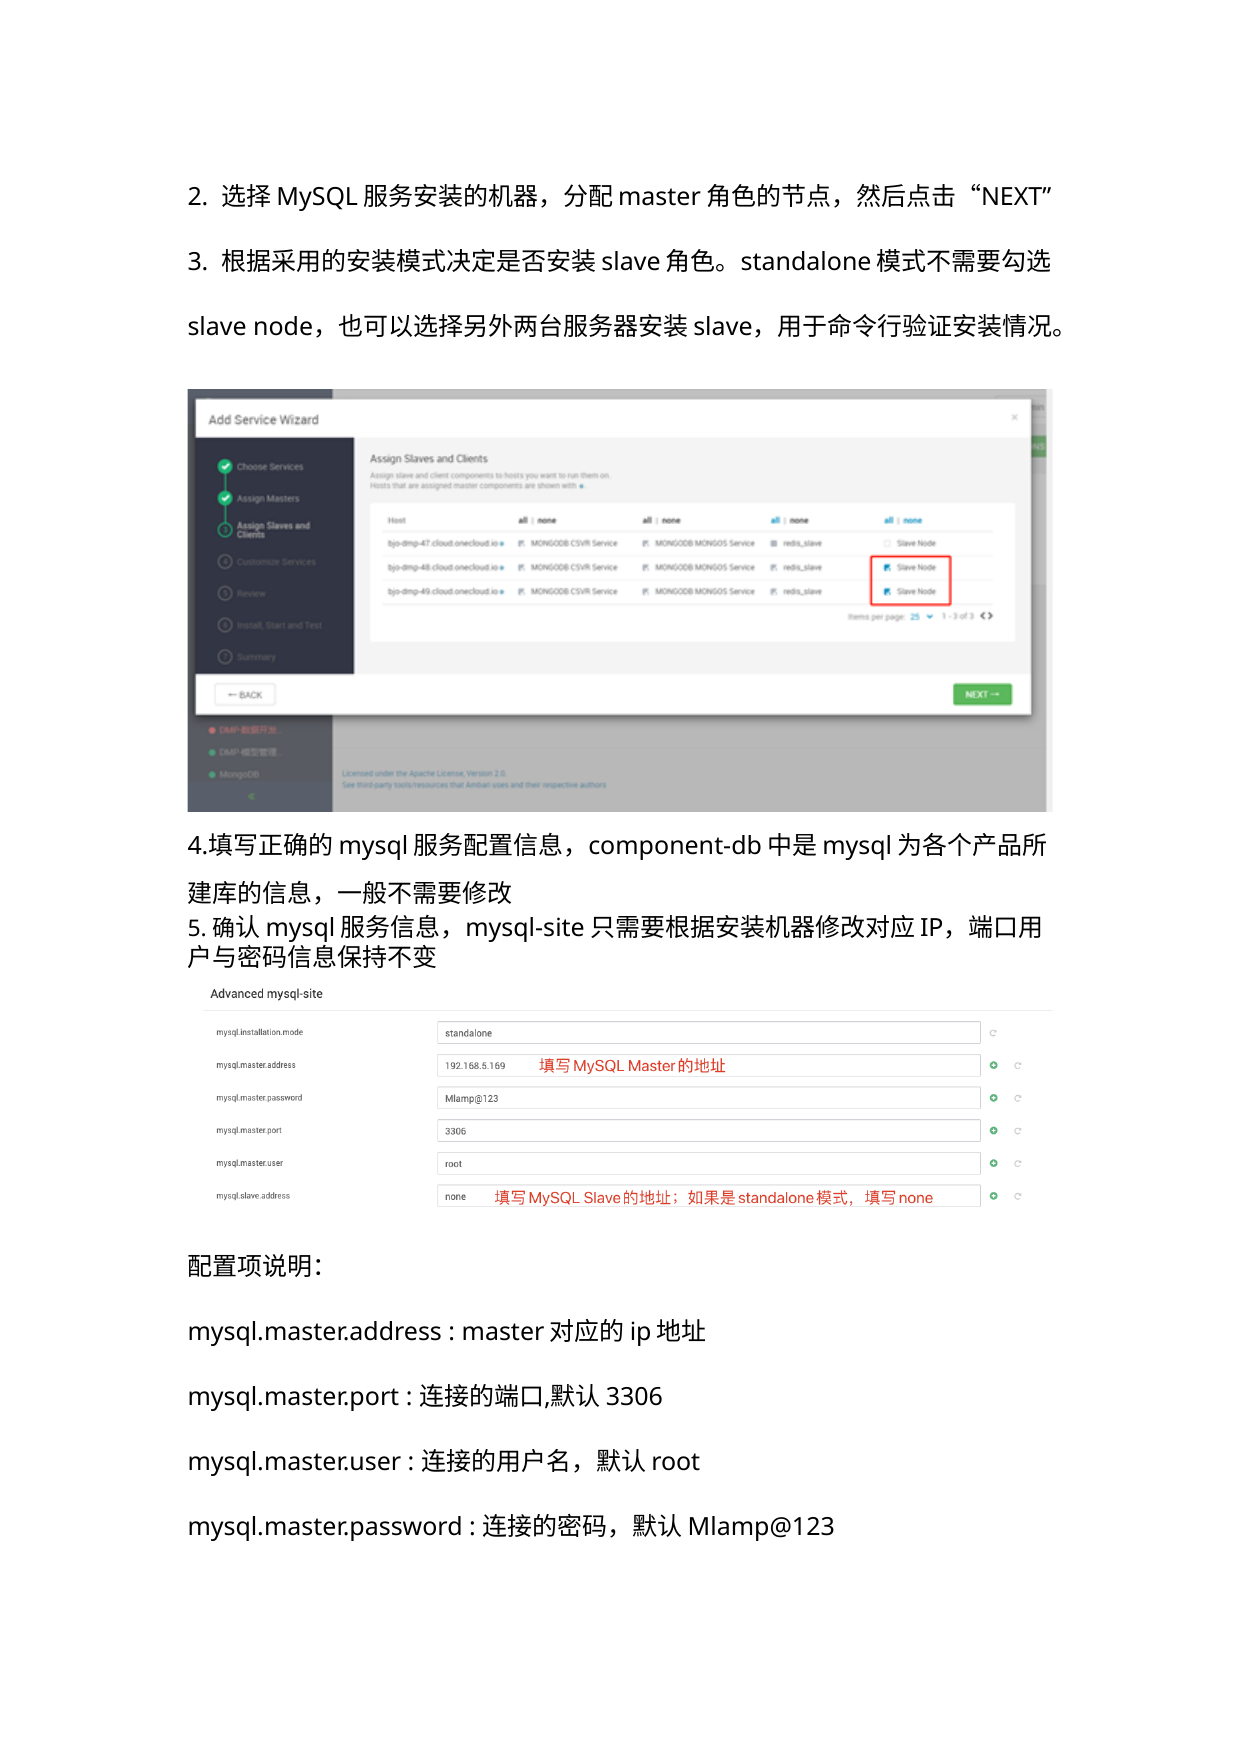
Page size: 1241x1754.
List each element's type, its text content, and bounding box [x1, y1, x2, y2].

picture [187, 389, 1053, 812]
text 配置项说明： [187, 1232, 1053, 1297]
text 2. 选择MySQL服务安装的机器，分配master角色的节点，然后点击“NEXT” [187, 162, 1053, 227]
text 4.填写正确的mysql服务配置信息，component-db中是mysql为各个产品所建库的信息，一般不需要修改 [187, 812, 1053, 909]
text mysql.master.address : master对应的ip地址 [187, 1297, 1053, 1362]
text 5. 确认mysql服务信息，mysql-site只需要根据安装机器修改对应IP，端口用户与密码信息保持不变 [187, 909, 1053, 972]
text 3. 根据采用的安装模式决定是否安装slave角色。standalone模式不需要勾选slave node，也可以选择另外两台服务器安装slave，用于命令行验证安装情况。 [187, 227, 1053, 357]
picture [187, 975, 1053, 1229]
text mysql.master.password : 连接的密码，默认Mlamp@123 [187, 1492, 1053, 1557]
text mysql.master.user : 连接的用户名，默认root [187, 1427, 1053, 1492]
text mysql.master.port : 连接的端口,默认3306 [187, 1362, 1053, 1427]
